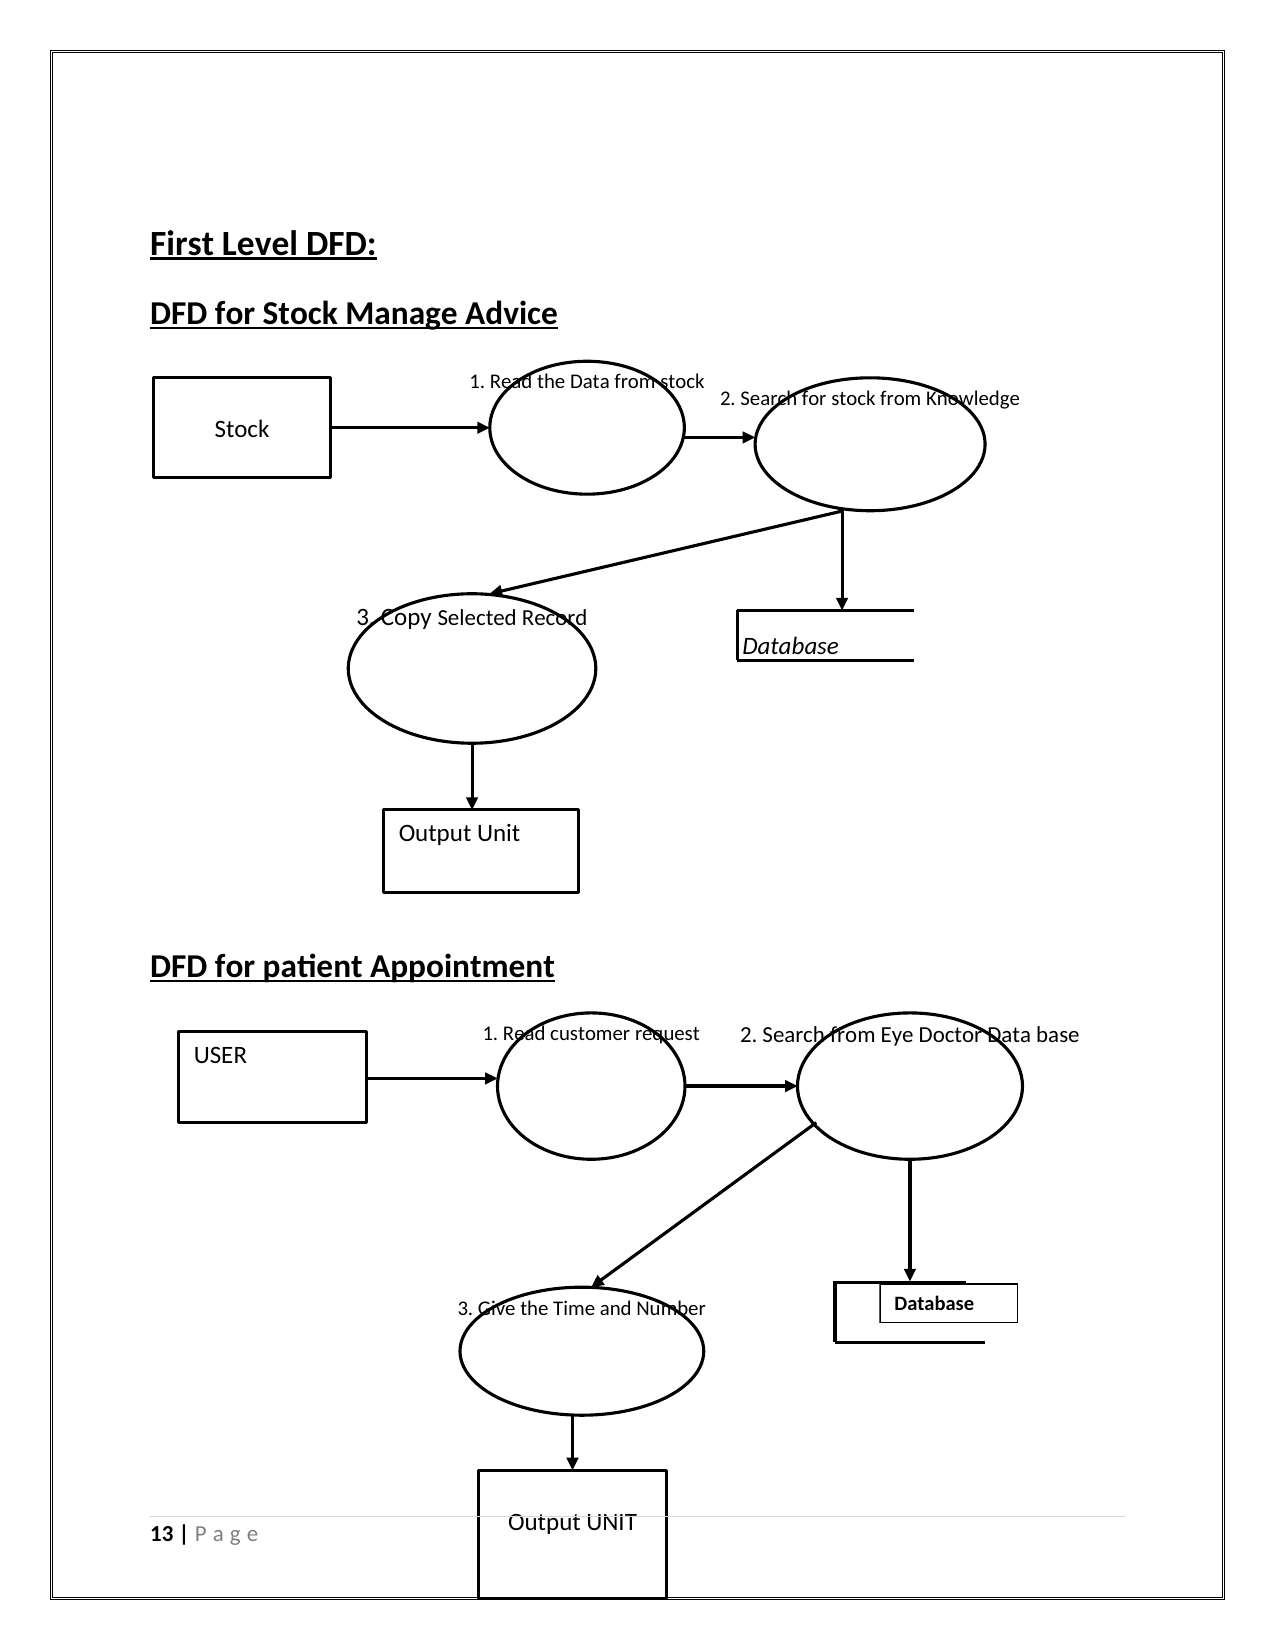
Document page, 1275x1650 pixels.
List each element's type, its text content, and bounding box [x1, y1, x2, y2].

text Database [150, 630, 1125, 661]
text DFD for patient Appointment [150, 945, 1125, 986]
text First Level DFD: [150, 221, 1125, 264]
text DFD for Stock Manage Advice [150, 292, 1125, 333]
